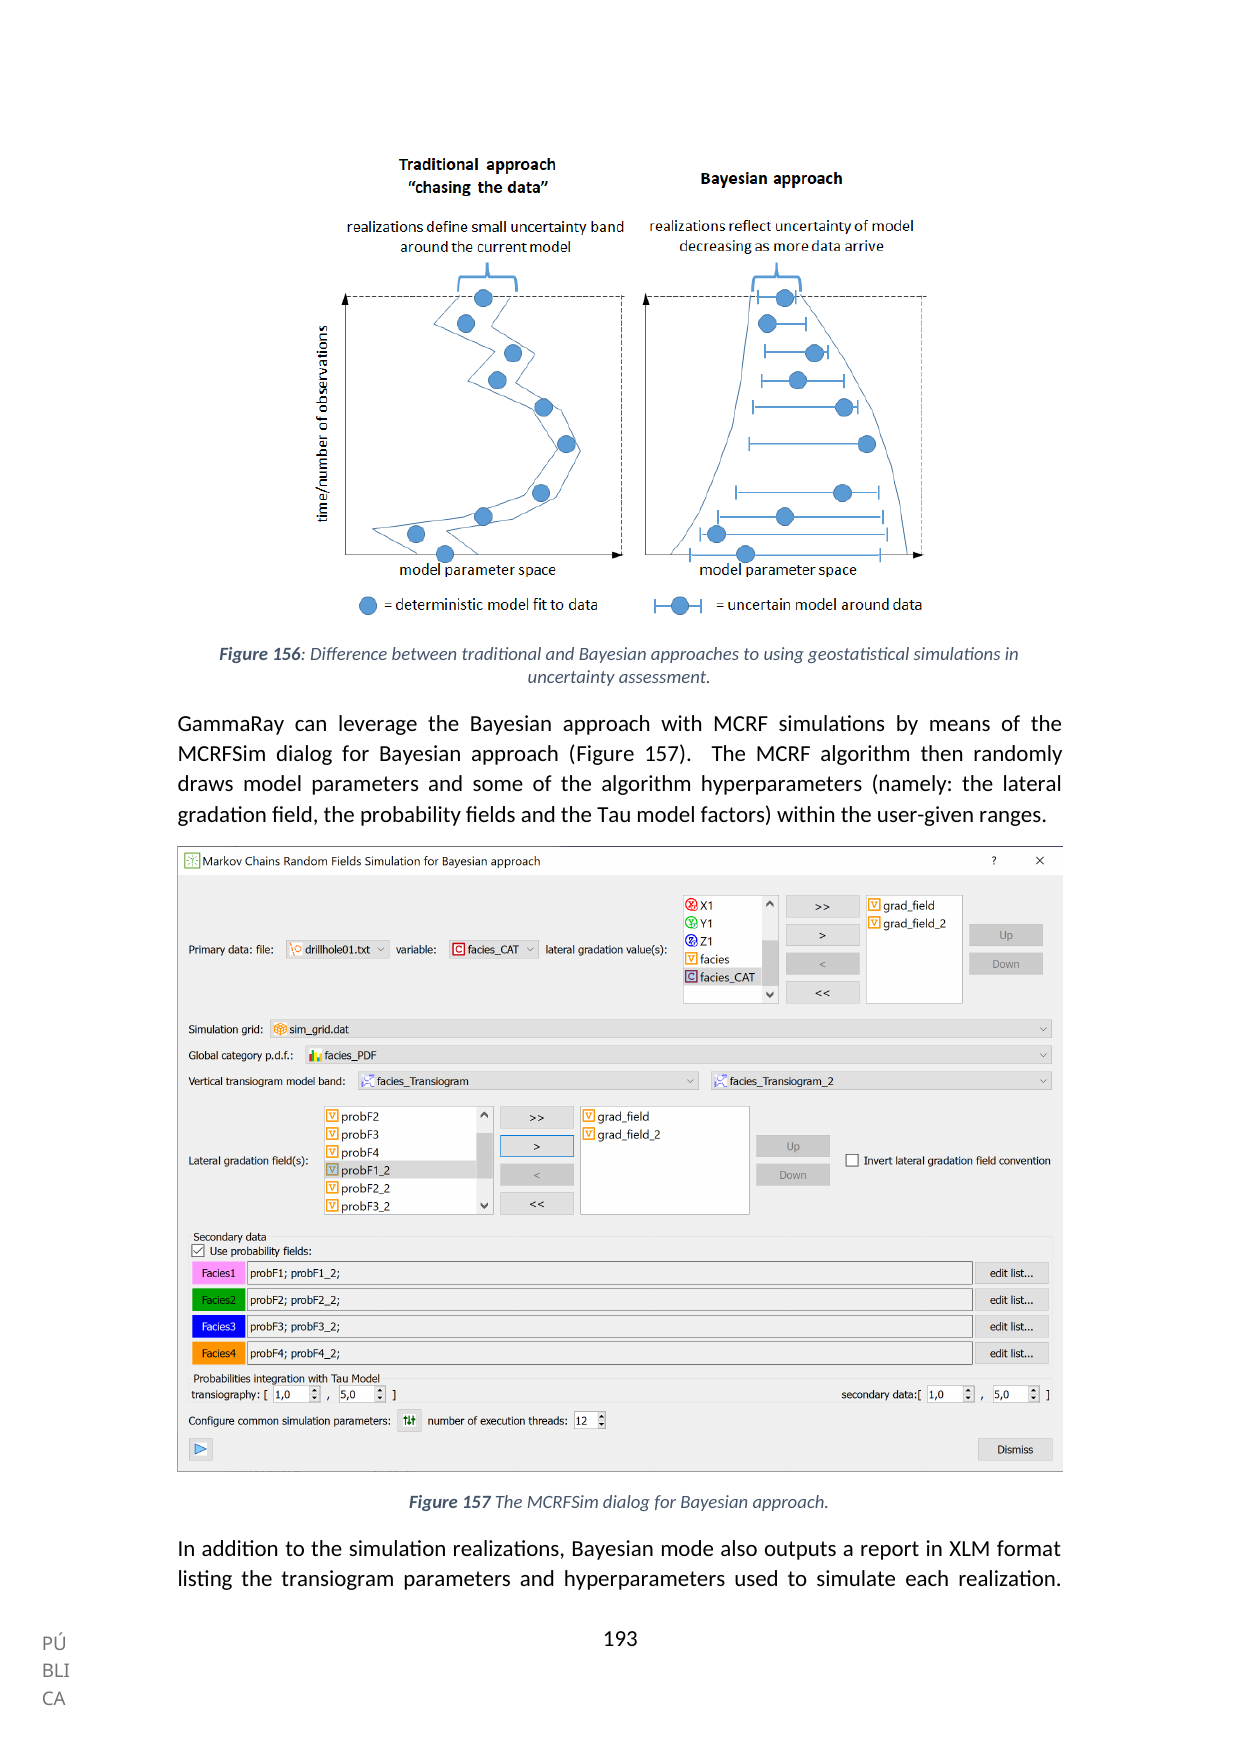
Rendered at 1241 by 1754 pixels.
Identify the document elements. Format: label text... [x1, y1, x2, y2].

text Figure 156: Difference between traditional and Bayesian approaches to using geostatistical simulations in uncertainty assessment. [177, 642, 1063, 688]
text GammaRay can leverage the Bayesian approach with MCRF simulations by means of the MCRFSim dialog for Bayesian approach (Figure 154). The MCRF algorithm then randomly draws model parameters and some of the algorithm hyperparameters (namely: the lateral gradation field, the probability fields and the Tau model factors) within the user-given ranges. [177, 709, 1063, 828]
picture [306, 147, 934, 624]
text Figure 157 The MCRFSim dialog for Bayesian approach. [177, 1490, 1063, 1513]
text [177, 1534, 1063, 1592]
picture [177, 846, 1063, 1472]
